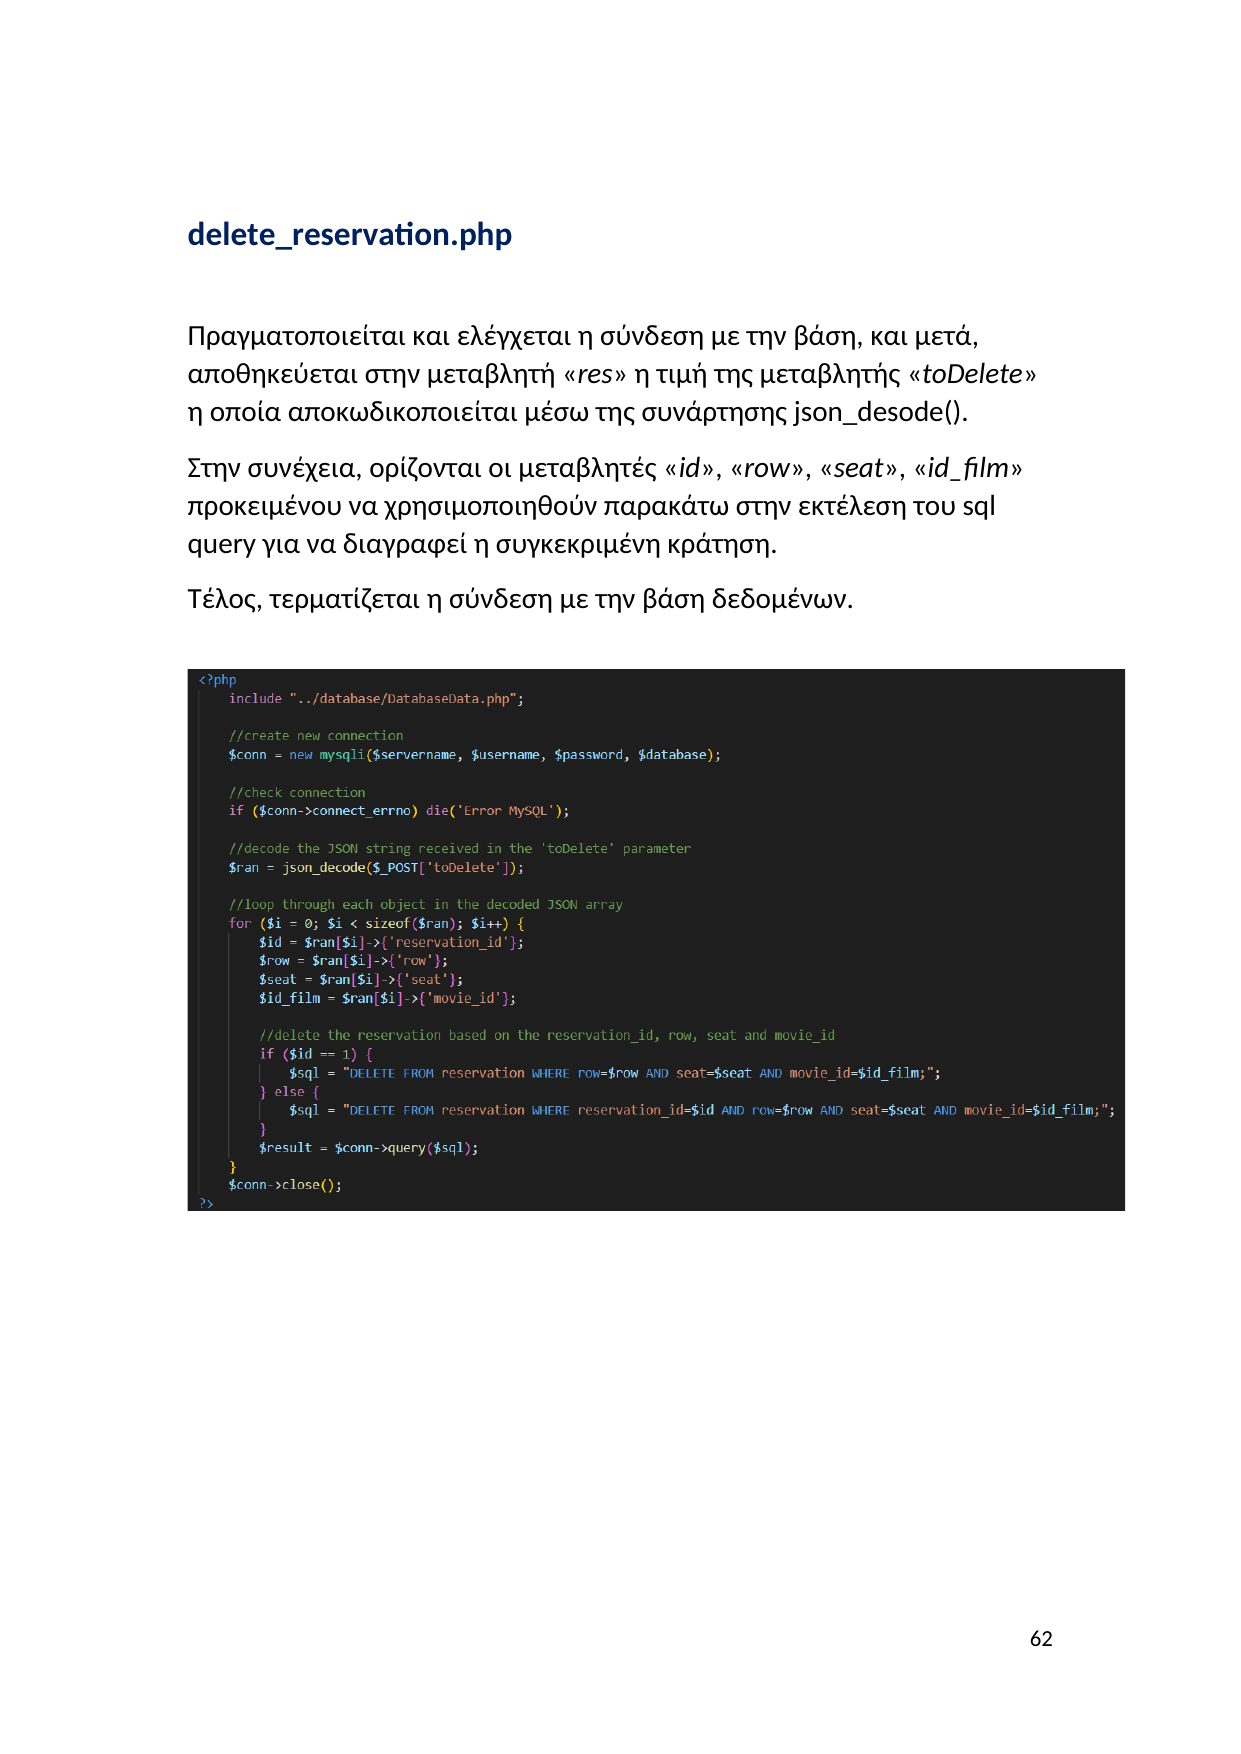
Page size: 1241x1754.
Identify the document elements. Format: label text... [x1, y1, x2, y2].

text Πραγματοποιείται και ελέγχεται η σύνδεση με την βάση, και μετά, αποθηκεύεται στην μεταβλητή «res» η τιμή της μεταβλητής «toDelete» η οποία αποκωδικοποιείται μέσω της συνάρτησης json_desode(). [187, 317, 1053, 429]
text Στην συνέχεια, ορίζονται οι μεταβλητές «id», «row», «seat», «id_film» προκειμένου να χρησιμοποιηθούν παρακάτω στην εκτέλεση του sql query για να διαγραφεί η συγκεκριμένη κράτηση. [187, 449, 1053, 561]
subtitle delete_reservation.php [187, 213, 1053, 254]
text Τέλος, τερματίζεται η σύνδεση με την βάση δεδομένων. [187, 581, 1053, 616]
picture [187, 669, 1126, 1211]
